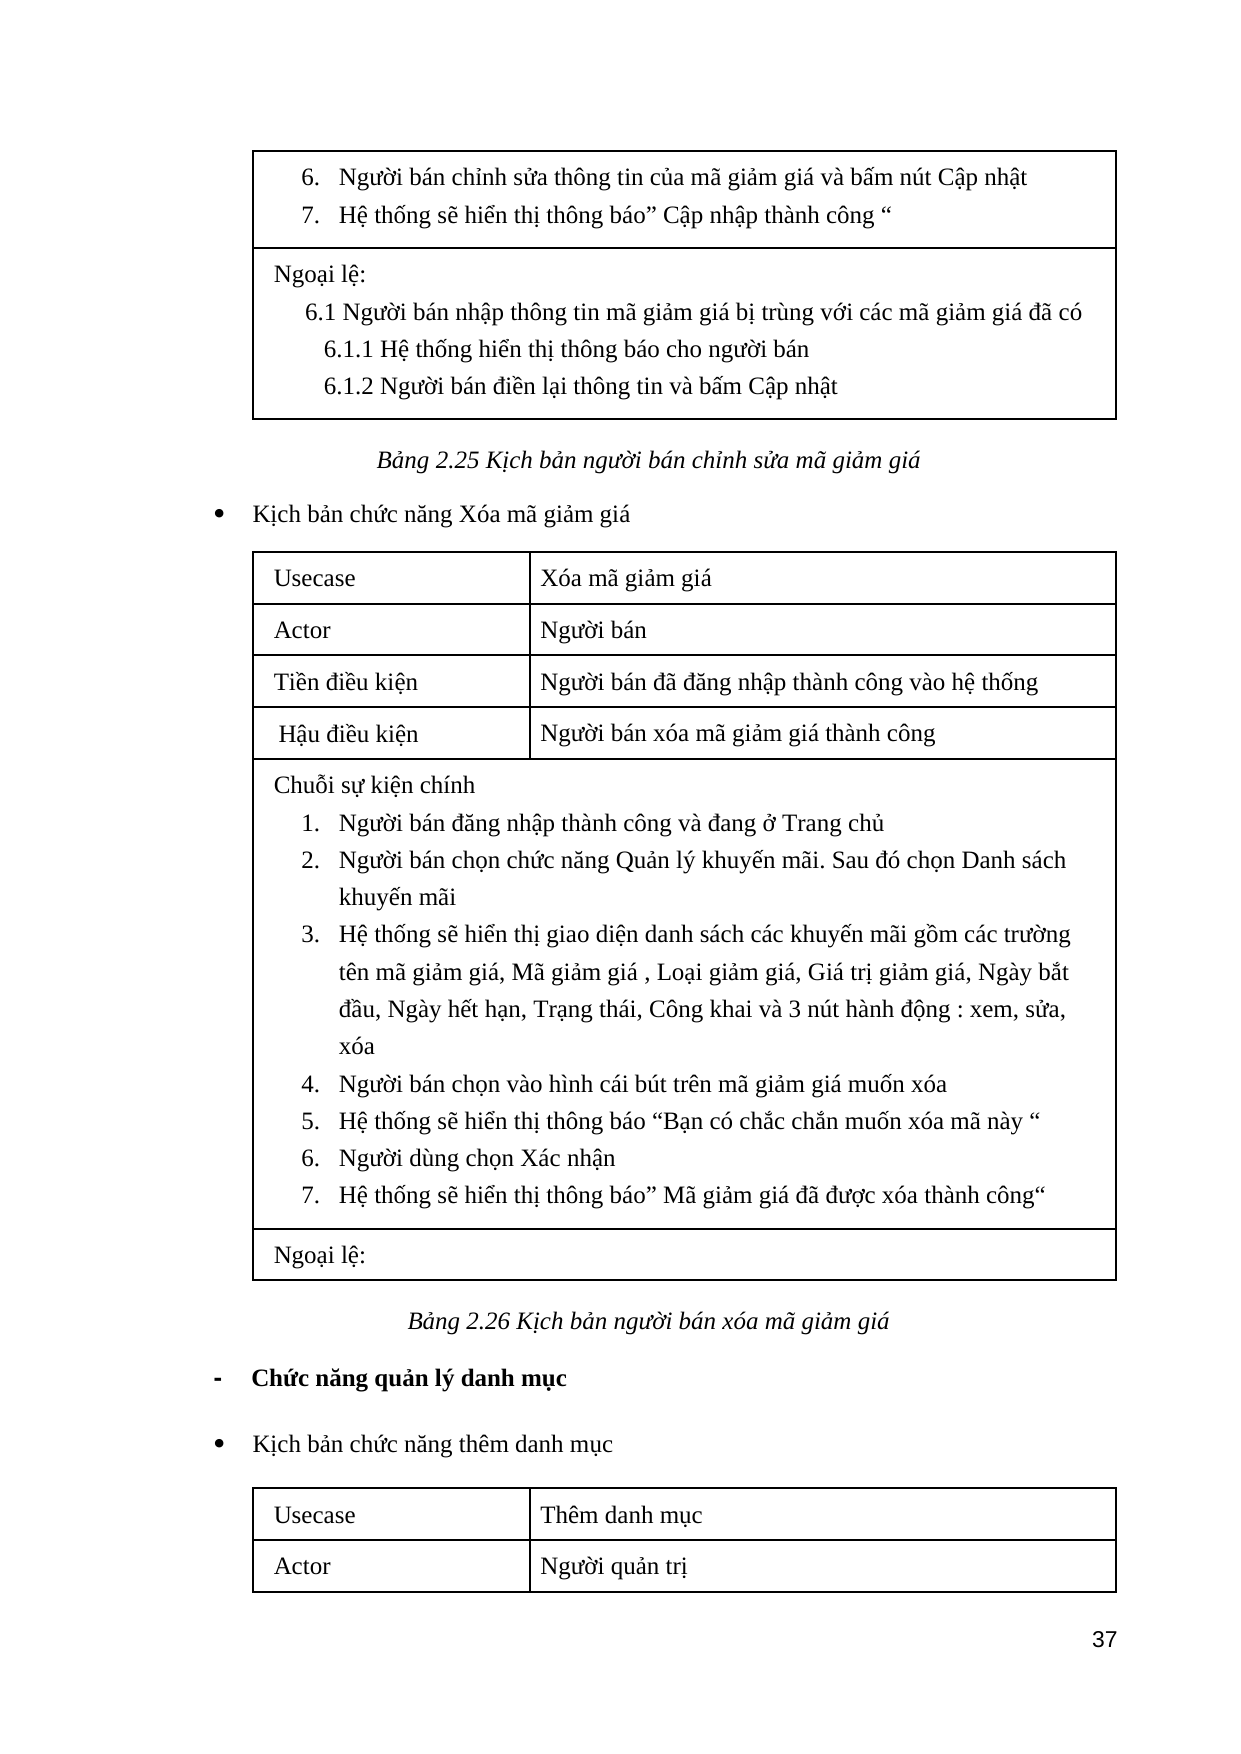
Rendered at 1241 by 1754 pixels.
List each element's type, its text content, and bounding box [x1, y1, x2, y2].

list Chức năng quản lý danh mục [213, 1360, 1122, 1394]
table_cell Người bán đã đăng nhập thành công vào hệ thống [531, 656, 1115, 706]
table_cell Người bán [531, 605, 1115, 654]
list Kịch bản chức năng Xóa mã giảm giá [215, 499, 1122, 528]
table_cell Người quản trị [531, 1541, 1115, 1591]
table_header Thêm danh mục [531, 1489, 1115, 1539]
table_cell Actor [254, 605, 529, 654]
table_cell Tiền điều kiện [254, 656, 529, 706]
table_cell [254, 152, 1115, 247]
table_cell Ngoại lệ: [254, 1230, 1115, 1279]
table_cell Người bán xóa mã giảm giá thành công [531, 708, 1115, 758]
table_cell Chuỗi sự kiện chính Người bán đăng nhập thành công và đang ở Trang chủ Người bán chọn chức năng Quản lý khuyến mãi. Sau đó chọn Danh sách khuyến mãi Hệ thống sẽ hiển thị giao diện danh sách các khuyến mãi gồm các trường tên mã giảm giá, Mã giảm giá , Loại giảm giá, Giá trị giảm giá, Ngày bắt đầu, Ngày hết hạn, Trạng thái, Công khai và 3 nút hành động : xem, sửa, xóa Người bán chọn vào hình cái bút trên mã giảm giá muốn xóa Hệ thống sẽ hiển thị thông báo “Bạn có chắc chắn muốn xóa mã này “ Người dùng chọn Xác nhận Hệ thống sẽ hiển thị thông báo” Mã giảm giá đã được xóa thành công“ [254, 760, 1115, 1227]
table_header Xóa mã giảm giá [531, 553, 1115, 602]
text Bảng 2.25 Kịch bản người bán chỉnh sửa mã giảm giá [177, 445, 1122, 474]
table_cell Ngoại lệ: 6.1 Người bán nhập thông tin mã giảm giá bị trùng với các mã giảm giá đã có 6.1.1 Hệ thống hiển thị thông báo cho người bán 6.1.2 Người bán điền lại thông tin và bấm Cập nhật [254, 249, 1115, 418]
table_cell Hậu điều kiện [254, 708, 529, 758]
text Bảng 2.26 Kịch bản người bán xóa mã giảm giá [177, 1306, 1122, 1335]
table_cell Actor [254, 1541, 529, 1591]
table_header Usecase [254, 1489, 529, 1539]
table_header Usecase [254, 553, 529, 602]
list Kịch bản chức năng thêm danh mục [215, 1429, 1122, 1458]
